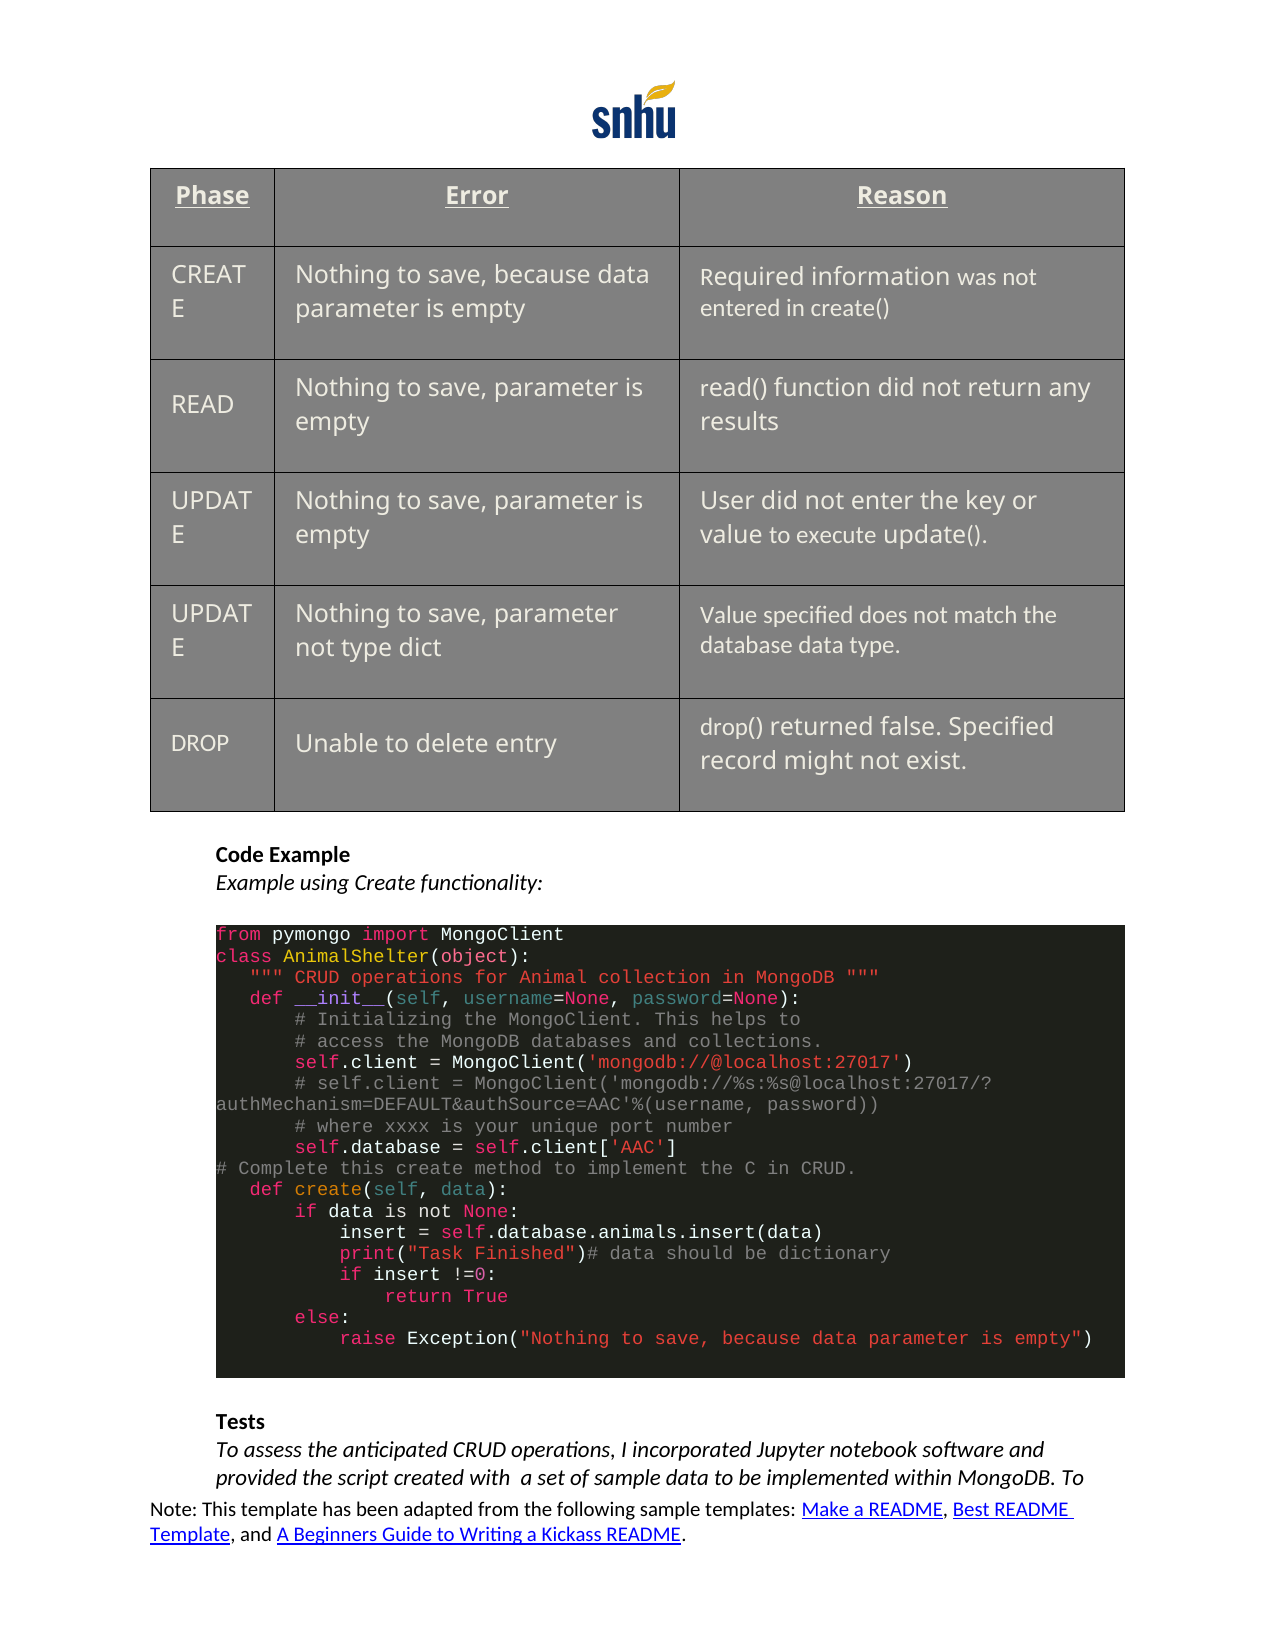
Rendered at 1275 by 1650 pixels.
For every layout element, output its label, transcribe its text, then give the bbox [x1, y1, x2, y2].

text # self.client = MongoClient('mongodb://%s:%s@localhost:27017/?authMechanism=DEFAULT&authSource=AAC'%(username, password)) [216, 1074, 1125, 1116]
subtitle Tests [150, 1407, 1125, 1435]
text def __init__(self, username=None, password=None): [216, 989, 1125, 1010]
table_cell Nothing to save, parameter is empty [275, 473, 679, 585]
text else: [216, 1308, 1125, 1329]
text # Initializing the MongoClient. This helps to [216, 1010, 1125, 1031]
text from pymongo import MongoClient [216, 925, 1125, 946]
table_cell CREATE [151, 247, 274, 359]
text # Complete this create method to implement the C in CRUD. [216, 1159, 1125, 1180]
text raise Exception("Nothing to save, because data parameter is empty") [216, 1329, 1125, 1378]
table_cell READ [151, 360, 274, 472]
text class AnimalShelter(object): [216, 946, 1125, 968]
table_cell UPDATE [151, 473, 274, 585]
table_cell read() function did not return any results [680, 360, 1124, 472]
table_header Reason [680, 169, 1124, 246]
table_cell Value specified does not match the database data type. [680, 586, 1124, 698]
table_cell drop() returned false. Specified record might not exist. [680, 699, 1124, 811]
text if insert !=0: [216, 1265, 1125, 1286]
picture [573, 75, 702, 147]
text Example using Create functionality: [216, 868, 1125, 896]
table_cell Unable to delete entry [275, 699, 679, 811]
text return True [216, 1286, 1125, 1308]
text if data is not None: [216, 1201, 1125, 1223]
text # where xxxx is your unique port number [216, 1116, 1125, 1138]
table_cell Nothing to save, parameter not type dict [275, 586, 679, 698]
text def create(self, data): [216, 1180, 1125, 1201]
text """ CRUD operations for Animal collection in MongoDB """ [216, 968, 1125, 989]
text self.database = self.client['AAC'] [216, 1138, 1125, 1159]
table_cell UPDATE [151, 586, 274, 698]
table_cell Nothing to save, parameter is empty [275, 360, 679, 472]
text print("Task Finished")# data should be dictionary [216, 1244, 1125, 1265]
table_cell User did not enter the key or value to execute update(). [680, 473, 1124, 585]
subtitle Code Example [150, 840, 1125, 868]
table_header Error [275, 169, 679, 246]
table_cell Nothing to save, because data parameter is empty [275, 247, 679, 359]
table_cell Required information was not entered in create() [680, 247, 1124, 359]
table_header Phase [151, 169, 274, 246]
text self.client = MongoClient('mongodb://@localhost:27017') [216, 1053, 1125, 1074]
text # access the MongoDB databases and collections. [216, 1031, 1125, 1053]
table_cell DROP [151, 699, 274, 811]
text insert = self.database.animals.insert(data) [216, 1223, 1125, 1244]
